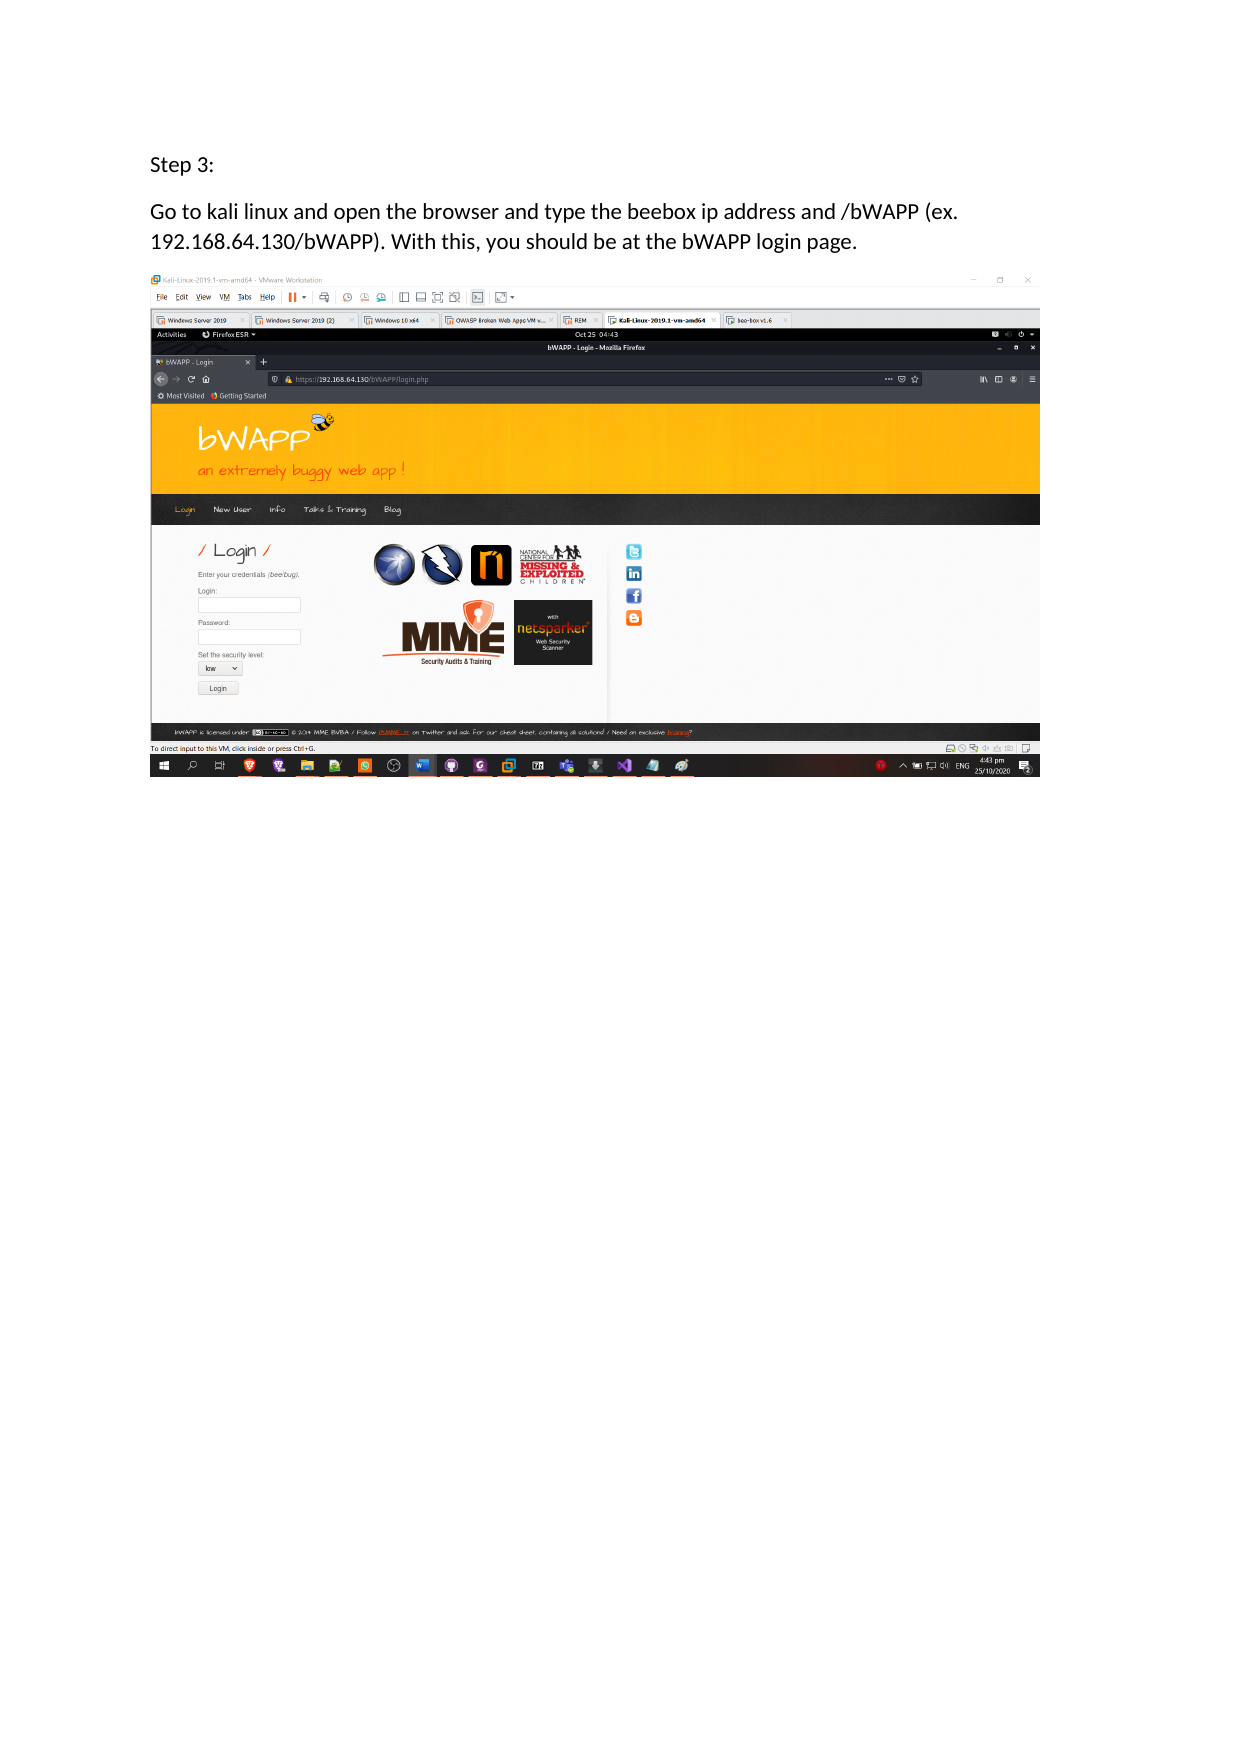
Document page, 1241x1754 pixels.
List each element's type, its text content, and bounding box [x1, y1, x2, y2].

text Go to kali linux and open the browser and type the beebox ip address and /bWAPP (ex. 192.168.64.130/bWAPP). With this, you should be at the bWAPP login page. [150, 197, 1090, 255]
text Step 3: [150, 150, 1090, 178]
picture [150, 273, 1040, 777]
